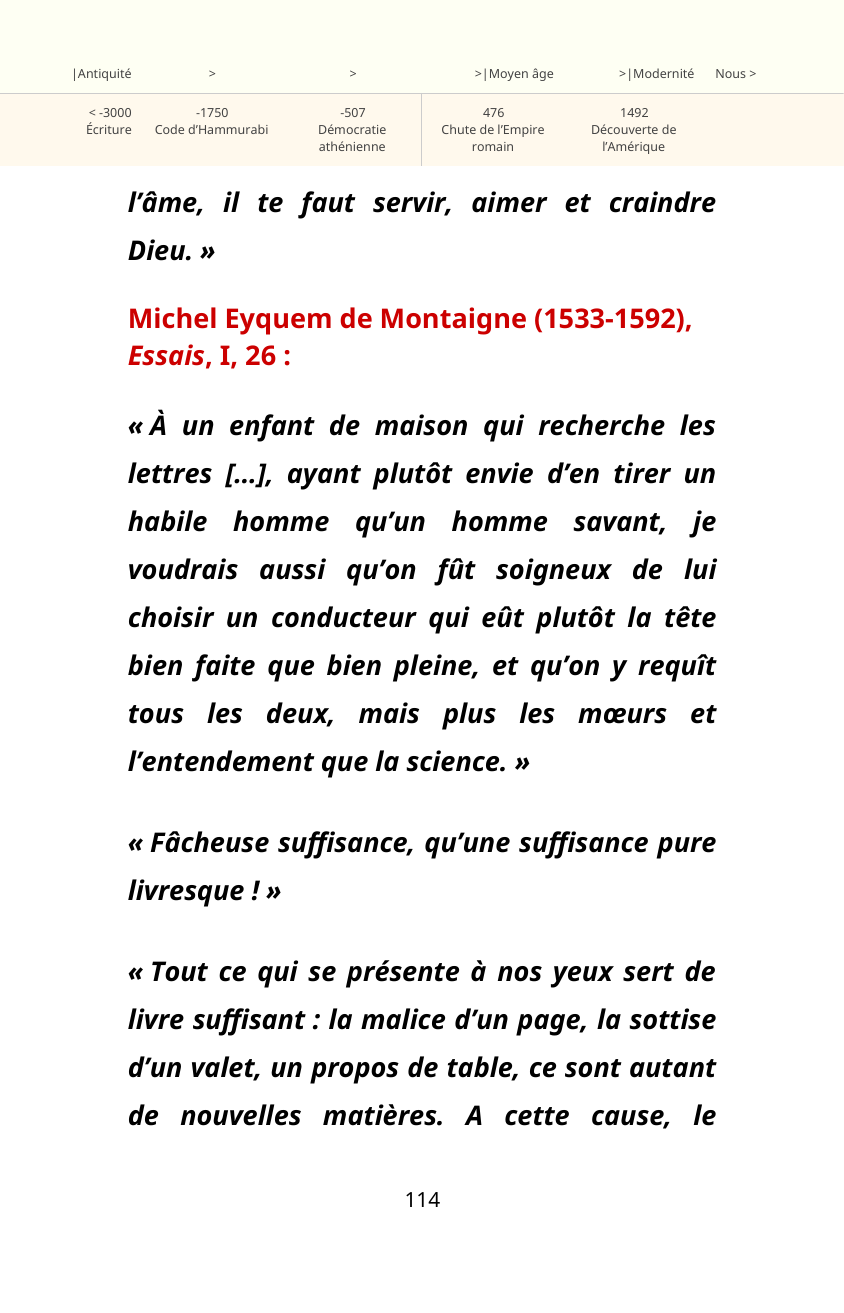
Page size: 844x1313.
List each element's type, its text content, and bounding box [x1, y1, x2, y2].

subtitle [128, 183, 717, 268]
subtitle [128, 953, 717, 1133]
subtitle « Fâcheuse suffisance, qu’une suffisance pure livresque ! » [128, 823, 717, 908]
subtitle « À un enfant de maison qui recherche les lettres […], ayant plutôt envie d’en tirer un habile homme qu’un homme savant, je voudrais aussi qu’on fût soigneux de lui choisir un conducteur qui eût plutôt la tête bien faite que bien pleine, et qu’on y requît tous les deux, mais plus les mœurs et l’entendement que la science. » [128, 407, 717, 779]
subtitle Michel Eyquem de Montaigne (1533-1592), Essais, I, 26 : [128, 300, 717, 373]
